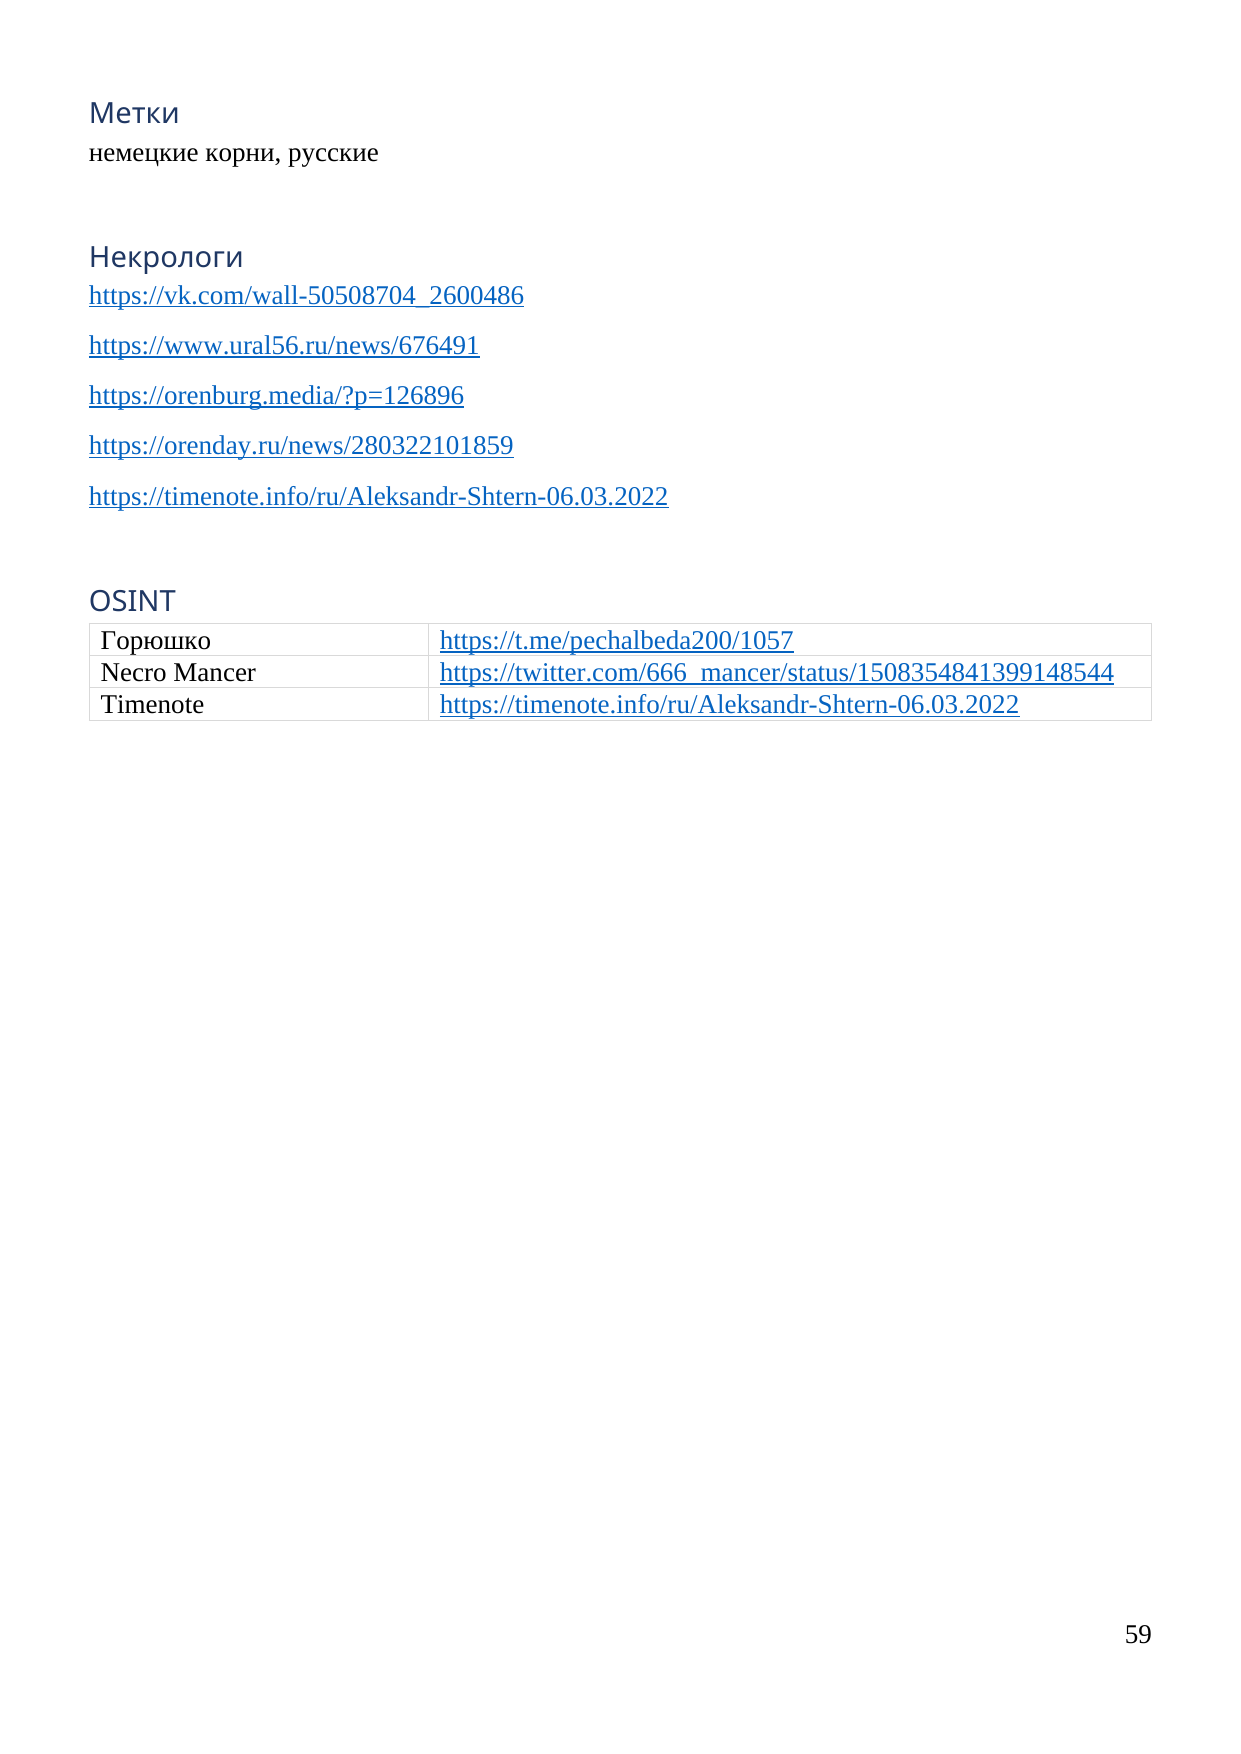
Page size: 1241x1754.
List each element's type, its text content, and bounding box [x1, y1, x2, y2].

table_cell https://timenote.info/ru/Aleksandr-Shtern-06.03.2022 [429, 688, 1151, 719]
text https://www.ural56.ru/news/676491 [89, 329, 1152, 360]
text https://orenburg.media/?p=126896 [89, 379, 1152, 410]
text https://orenday.ru/news/280322101859 [89, 429, 1152, 461]
subtitle Метки [89, 93, 1152, 132]
subtitle Некрологи [89, 236, 1152, 276]
text немецкие корни, русские [89, 136, 1152, 167]
table_cell Timenote [90, 688, 428, 719]
table_header Горюшко [90, 624, 428, 655]
text https://vk.com/wall-50508704_2600486 [89, 279, 1152, 310]
table_cell https://twitter.com/666_mancer/status/1508354841399148544 [429, 656, 1151, 687]
table_cell Necro Mancer [90, 656, 428, 687]
subtitle OSINT [89, 580, 1152, 620]
text https://timenote.info/ru/Aleksandr-Shtern-06.03.2022 [89, 480, 1152, 511]
table_header https://t.me/pechalbeda200/1057 [429, 624, 1151, 655]
